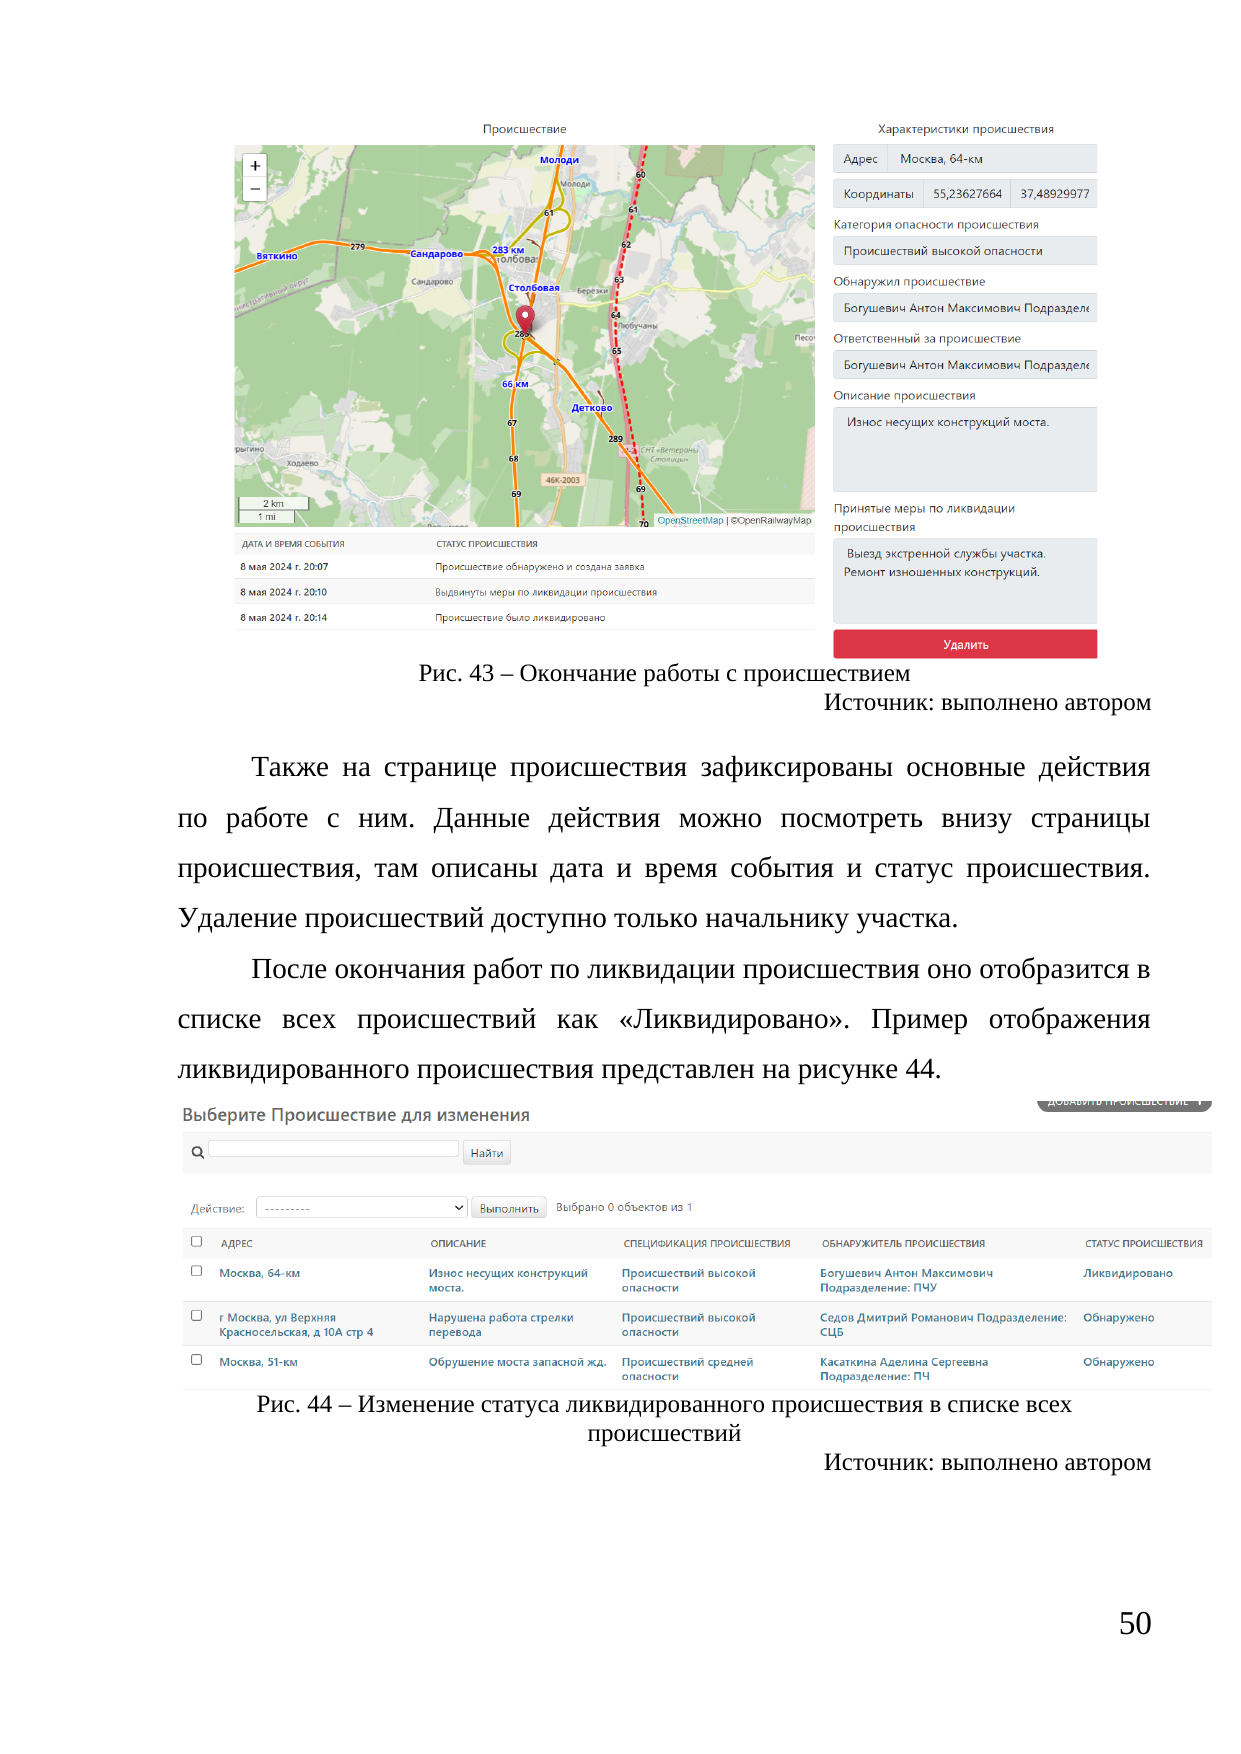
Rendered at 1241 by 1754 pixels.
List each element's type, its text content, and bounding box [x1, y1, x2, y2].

text Также на странице происшествия зафиксированы основные действия по работе с ним. Данные действия можно посмотреть внизу страницы происшествия, там описаны дата и время события и статус происшествия. Удаление происшествий доступно только начальнику участка. [177, 749, 1152, 934]
text Источник: выполнено автором [177, 1447, 1152, 1475]
text После окончания работ по ликвидации происшествия оно отобразится в списке всех происшествий как «Ликвидировано». Пример отображения ликвидированного происшествия представлен на рисунке 44. [177, 951, 1152, 1085]
picture [231, 118, 1098, 659]
picture [177, 1101, 1219, 1390]
text Источник: выполнено автором [177, 687, 1152, 716]
text Рис. 44 – Изменение статуса ликвидированного происшествия в списке всех происшествий [177, 1390, 1152, 1447]
text Рис. 43 – Окончание работы с происшествием [177, 658, 1152, 687]
